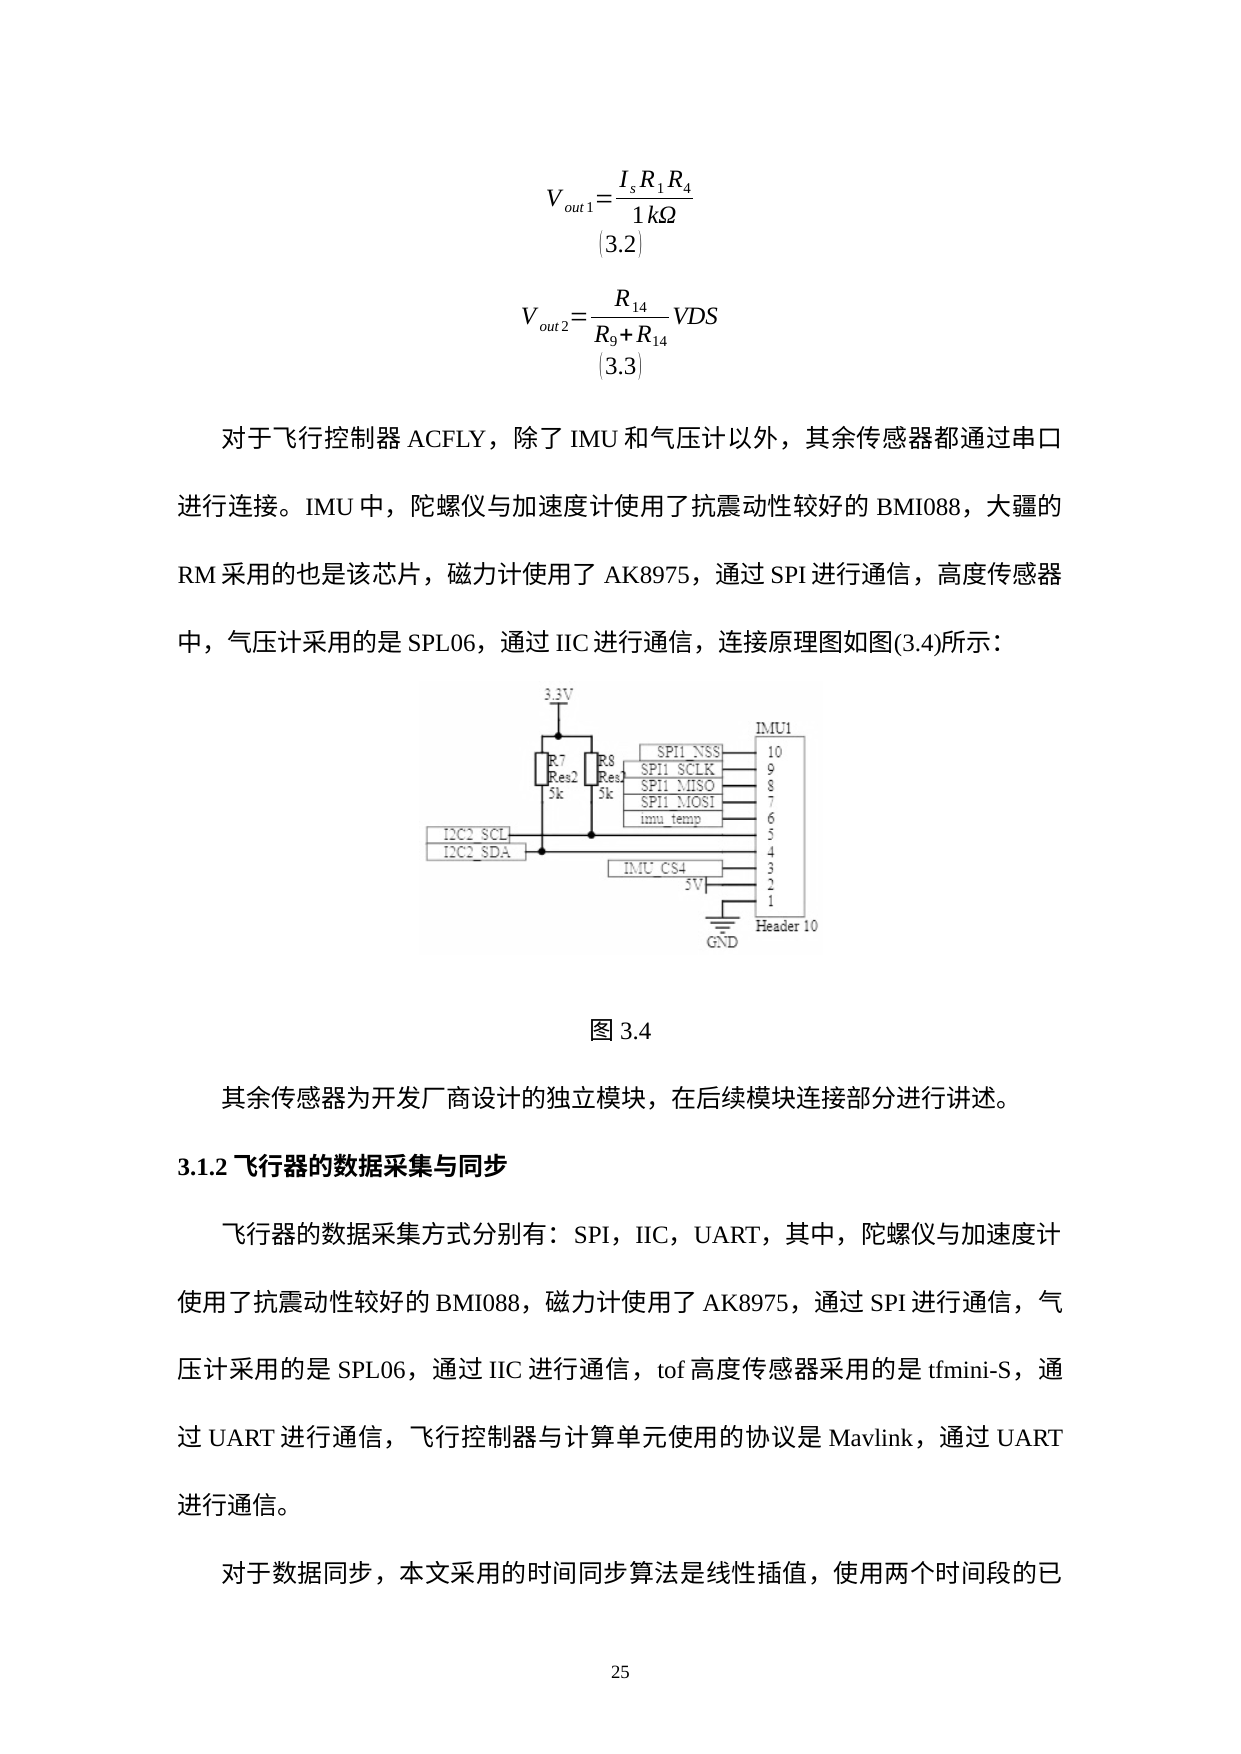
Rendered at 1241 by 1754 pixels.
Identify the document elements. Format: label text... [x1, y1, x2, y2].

text 其余传感器为开发厂商设计的独立模块，在后续模块连接部分进行讲述。 [177, 1062, 1063, 1130]
text 图 3.4 [177, 994, 1063, 1062]
text 对于飞行控制器ACFLY，除了IMU和气压计以外，其余传感器都通过串口进行连接。IMU中，陀螺仪与加速度计使用了抗震动性较好的BMI088，大疆的RM采用的也是该芯片，磁力计使用了AK8975，通过SPI进行通信，高度传感器中，气压计采用的是SPL06，通过IIC进行通信，连接原理图如图(3.4)所示： [177, 403, 1063, 674]
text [177, 1538, 1063, 1606]
text 飞行器的数据采集方式分别有：SPI，IIC，UART，其中，陀螺仪与加速度计使用了抗震动性较好的BMI088，磁力计使用了AK8975，通过SPI进行通信，气压计采用的是SPL06，通过IIC进行通信，tof高度传感器采用的是tfmini-S，通过UART进行通信，飞行控制器与计算单元使用的协议是Mavlink，通过UART进行通信。 [177, 1198, 1063, 1538]
picture [405, 674, 835, 959]
text 3.1.2 飞行器的数据采集与同步 [177, 1130, 1063, 1198]
